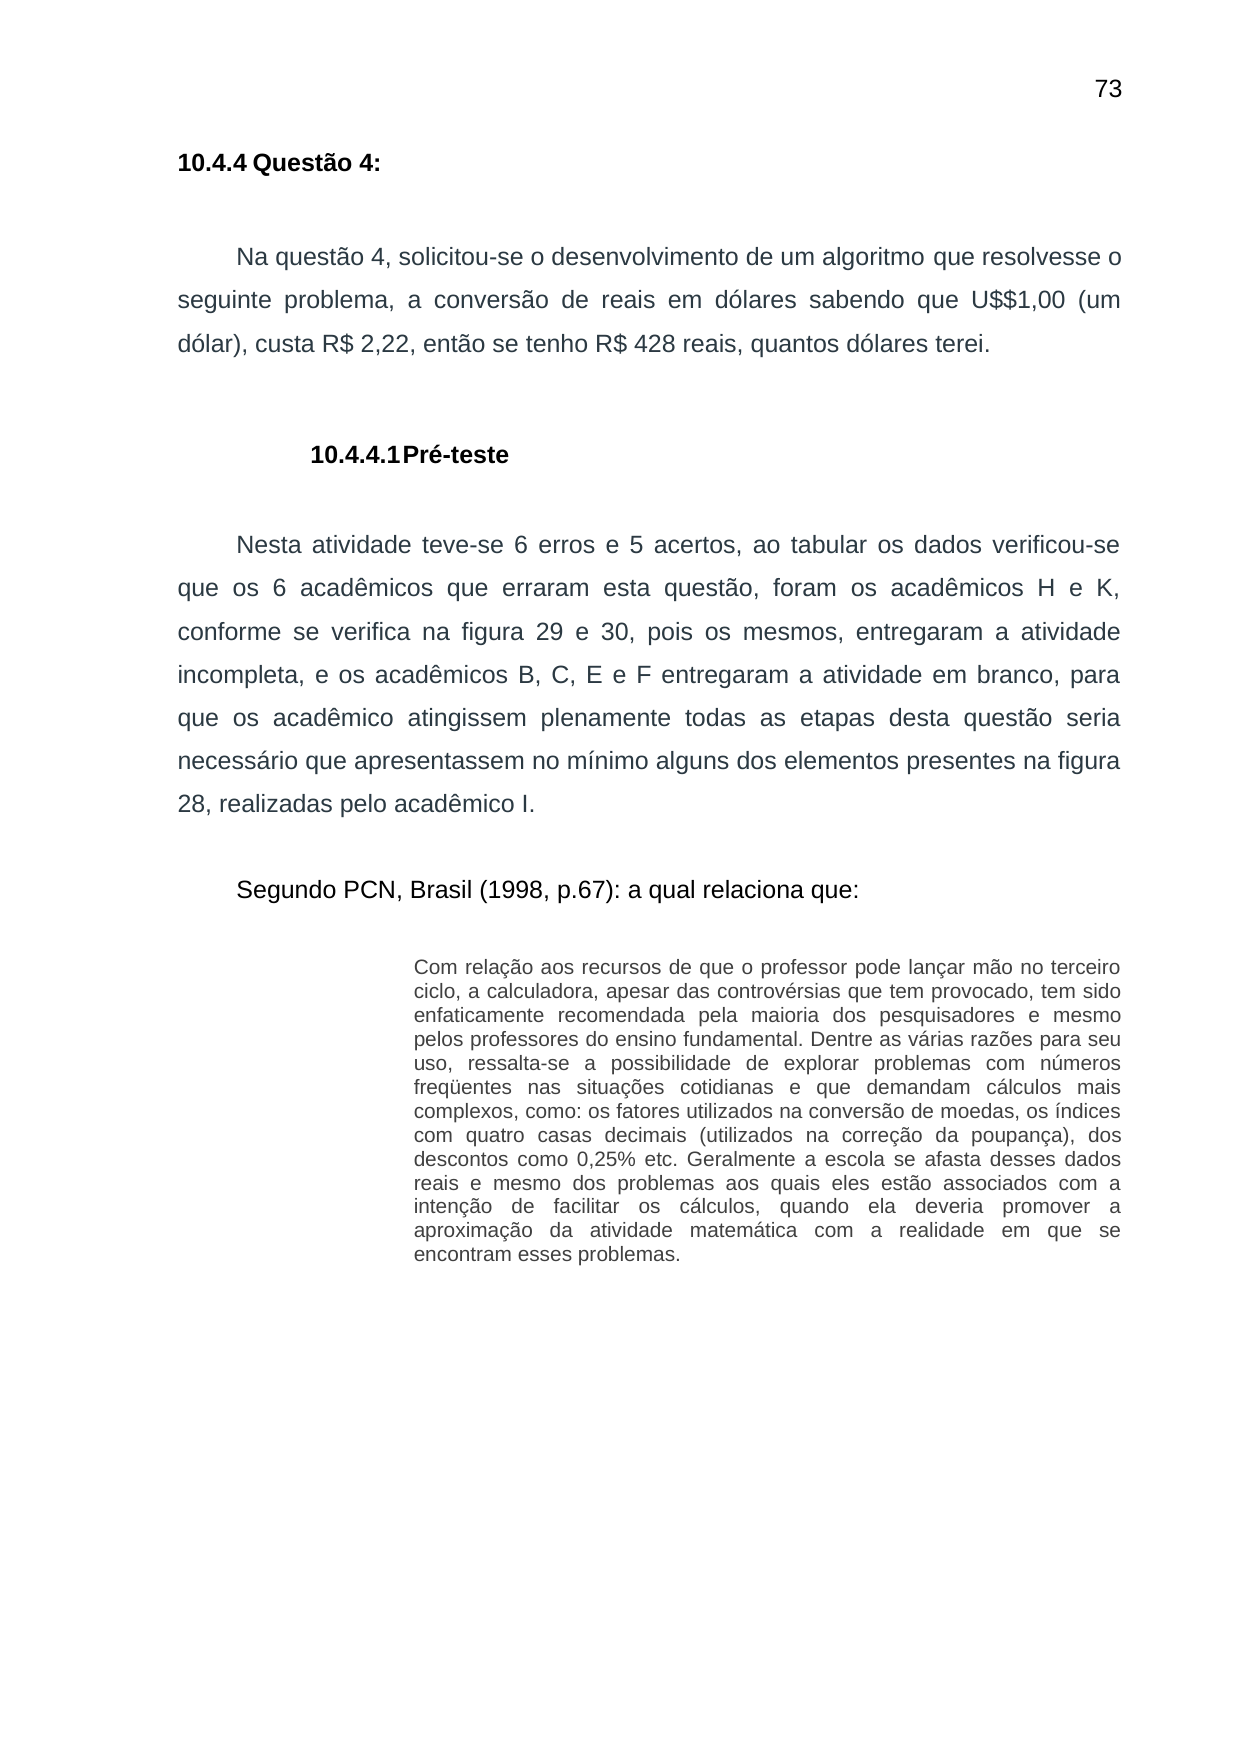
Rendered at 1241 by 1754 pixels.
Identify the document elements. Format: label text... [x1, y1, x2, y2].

text Segundo PCN, Brasil (1998, p.67): a qual relaciona que: [177, 875, 1122, 904]
text Na questão 4, solicitou-se o desenvolvimento de um algoritmo que resolvesse o seguinte problema, a conversão de reais em dólares sabendo que U$$1,00 (um dólar), custa R$ 2,22, então se tenho R$ 428 reais, quantos dólares terei. [177, 242, 1122, 357]
text Nesta atividade teve-se 6 erros e 5 acertos, ao tabular os dados verificou-se que os 6 acadêmicos que erraram esta questão, foram os acadêmicos H e K, conforme se verifica na figura 29 e 30, pois os mesmos, entregaram a atividade incompleta, e os acadêmicos B, C, E e F entregaram a atividade em branco, para que os acadêmico atingissem plenamente todas as etapas desta questão seria necessário que apresentassem no mínimo alguns dos elementos presentes na figura 28, realizadas pelo acadêmico I. [177, 530, 1122, 818]
text Com relação aos recursos de que o professor pode lançar mão no terceiro ciclo, a calculadora, apesar das controvérsias que tem provocado, tem sido enfaticamente recomendada pela maioria dos pesquisadores e mesmo pelos professores do ensino fundamental. Dentre as várias razões para seu uso, ressalta-se a possibilidade de explorar problemas com números freqüentes nas situações cotidianas e que demandam cálculos mais complexos, como: os fatores utilizados na conversão de moedas, os índices com quatro casas decimais (utilizados na correção da poupança), dos descontos como 0,25% etc. Geralmente a escola se afasta desses dados reais e mesmo dos problemas aos quais eles estão associados com a intenção de facilitar os cálculos, quando ela deveria promover a aproximação da atividade matemática com a realidade em que se encontram esses problemas. [413, 955, 1122, 1266]
subtitle Pré-teste [251, 440, 1122, 468]
subtitle Questão 4: [177, 148, 1122, 176]
